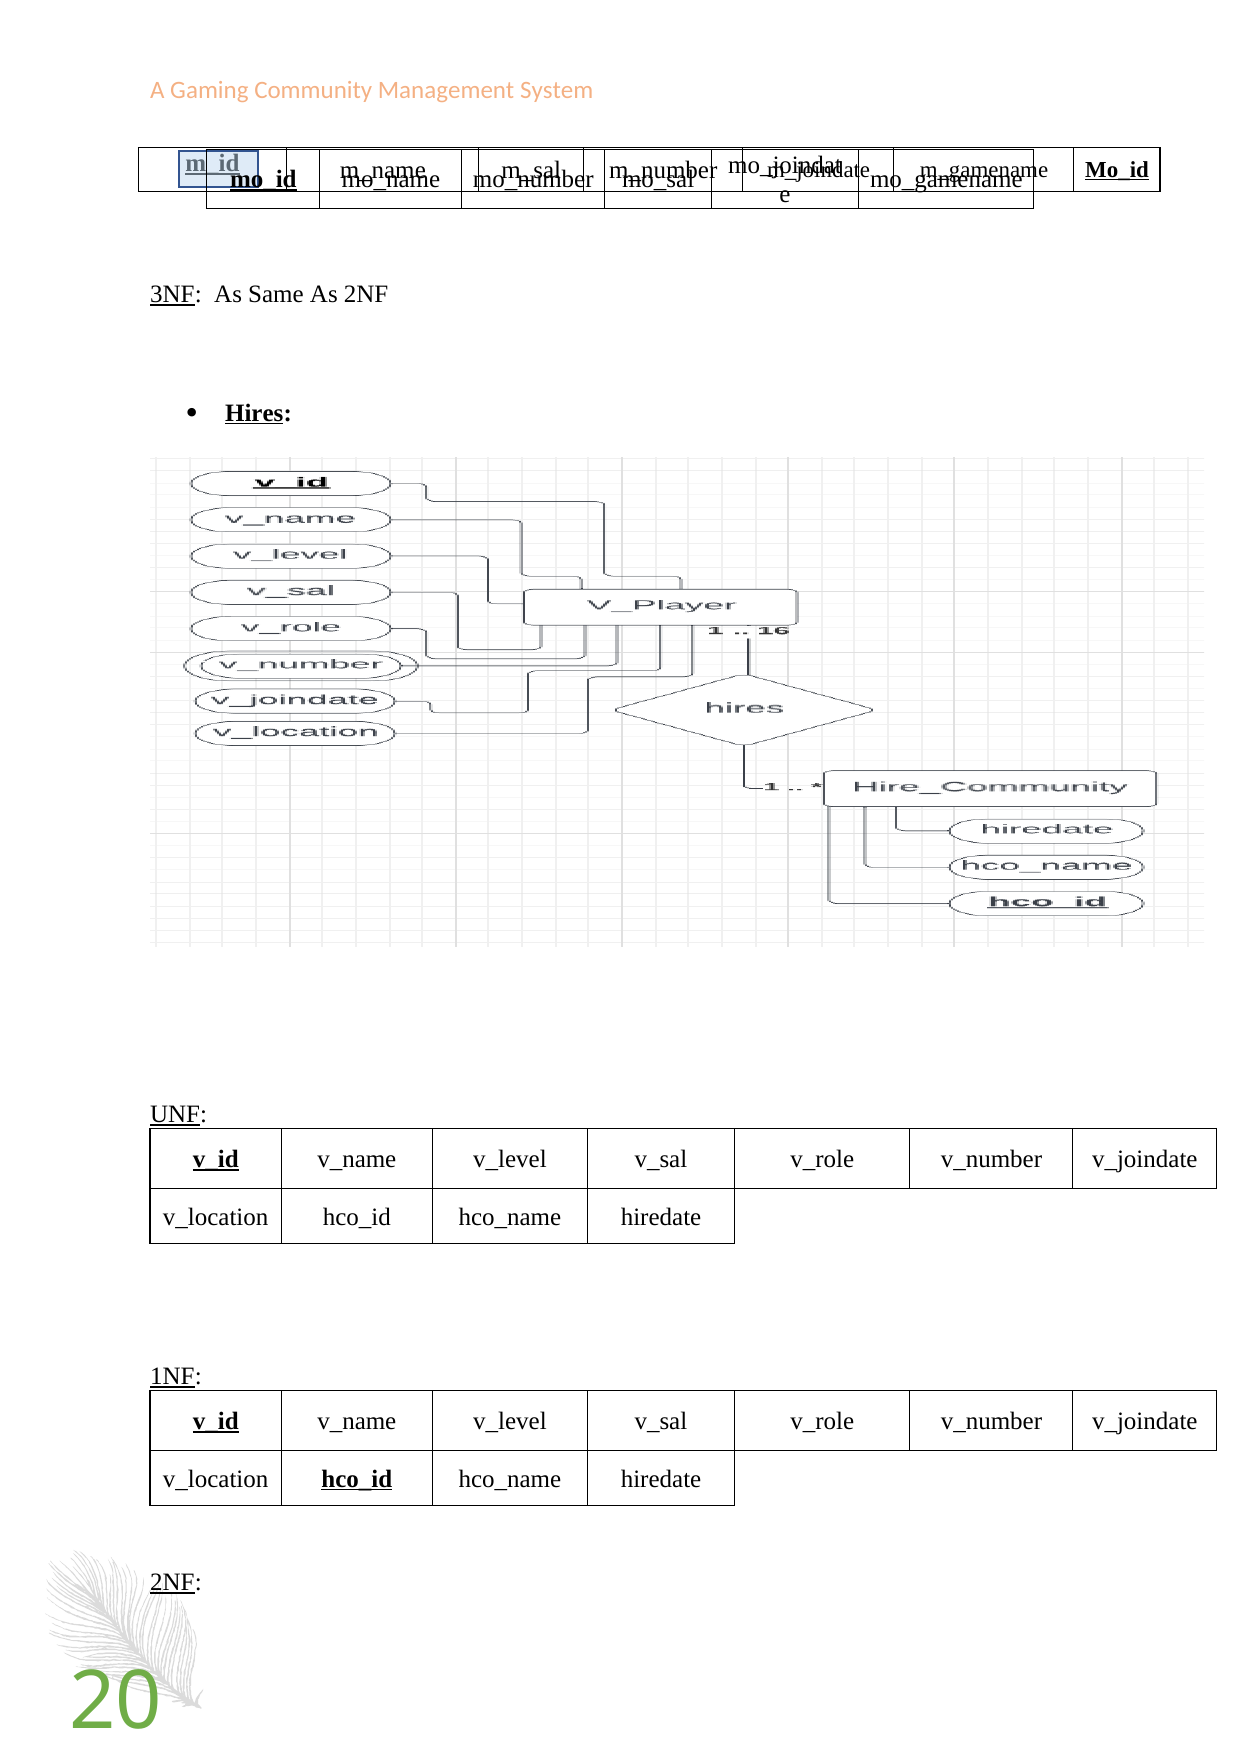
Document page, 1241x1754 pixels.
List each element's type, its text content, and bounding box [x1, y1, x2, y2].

table_header mo_sal [605, 150, 711, 208]
list Hires: [187, 398, 1090, 427]
table_header mo_number [462, 150, 604, 208]
table_cell v_location [151, 1189, 281, 1243]
table_header Mo_id [1074, 148, 1159, 191]
table_header m_gamename [894, 148, 1073, 191]
table_header v_joindate [1073, 1129, 1216, 1188]
text 2NF: [150, 1567, 1090, 1596]
table_header v_level [433, 1129, 587, 1188]
table_header mo_id [207, 150, 319, 208]
table_cell hco_id [282, 1451, 432, 1505]
table_header v_role [735, 1391, 909, 1450]
table_header mo_joindate [712, 150, 858, 208]
table_header mo_gamename [859, 150, 1033, 208]
picture [150, 457, 1205, 947]
table_header v_id [151, 1391, 281, 1450]
table_cell hco_name [433, 1451, 587, 1505]
table_header v_id [151, 1129, 281, 1188]
table_cell v_location [151, 1451, 281, 1505]
table_header v_name [282, 1129, 432, 1188]
table_header v_sal [588, 1129, 734, 1188]
table_cell hco_id [282, 1189, 432, 1243]
table_header v_number [910, 1129, 1072, 1188]
table_header v_sal [588, 1391, 734, 1450]
table_header mo_name [320, 150, 461, 208]
text UNF: [150, 1099, 1090, 1128]
table_header m_id [139, 148, 286, 191]
table_cell hco_name [433, 1189, 587, 1243]
table_header v_role [735, 1129, 909, 1188]
table_header v_name [282, 1391, 432, 1450]
table_cell hiredate [588, 1189, 734, 1243]
table_header v_joindate [1073, 1391, 1216, 1450]
table_header v_level [433, 1391, 587, 1450]
table_header v_number [910, 1391, 1072, 1450]
text 3NF: As Same As 2NF [150, 279, 1090, 308]
table_cell hiredate [588, 1451, 734, 1505]
text 1NF: [150, 1361, 1090, 1390]
